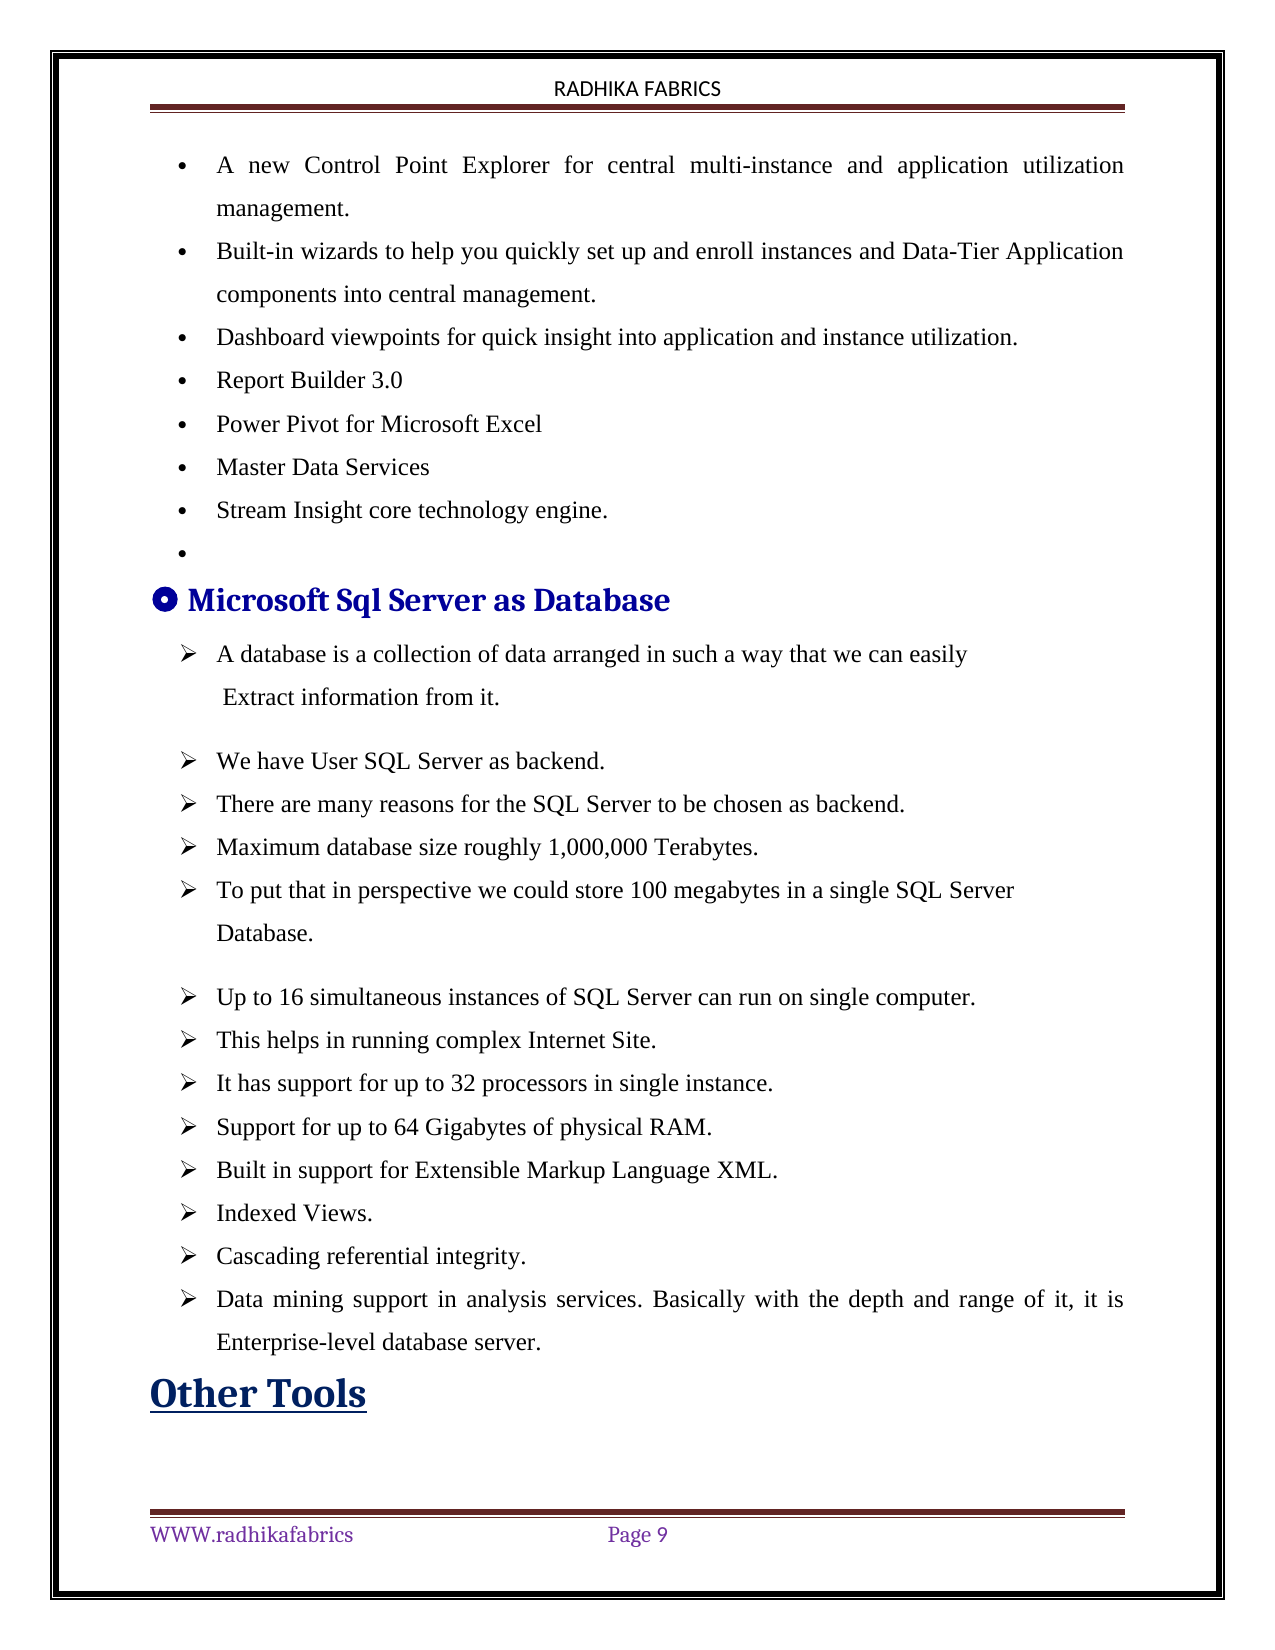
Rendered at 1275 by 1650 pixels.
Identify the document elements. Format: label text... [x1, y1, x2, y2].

text Extract information from it. [178, 682, 1125, 711]
list This helps in running complex Internet Site. [178, 1025, 1125, 1054]
list Report Builder 3.0 [178, 366, 1125, 394]
list Master Data Services [178, 452, 1125, 481]
list Maximum database size roughly 1,000,000 Terabytes. [178, 832, 1125, 861]
list Built in support for Extensible Markup Language XML. [178, 1155, 1125, 1183]
list To put that in perspective we could store 100 megabytes in a single SQL Server [178, 875, 1125, 904]
list Up to 16 simultaneous instances of SQL Server can run on single computer. [178, 982, 1125, 1011]
list There are many reasons for the SQL Server to be chosen as backend. [178, 789, 1125, 818]
list A database is a collection of data arranged in such a way that we can easily [178, 639, 1125, 667]
list Power Pivot for Microsoft Excel [178, 409, 1125, 437]
text Database. [178, 918, 1125, 947]
list Built-in wizards to help you quickly set up and enroll instances and Data-Tier Application components into central management. [178, 236, 1125, 308]
list Stream Insight core technology engine. [178, 495, 1125, 524]
list Indexed Views. [178, 1198, 1125, 1227]
list Support for up to 64 Gigabytes of physical RAM. [178, 1112, 1125, 1140]
list It has support for up to 32 processors in single instance. [178, 1068, 1125, 1097]
list A new Control Point Explorer for central multi-instance and application utilization management. [178, 150, 1125, 222]
list Microsoft Sql Server as Database [150, 581, 1125, 619]
list We have User SQL Server as backend. [178, 746, 1125, 774]
list Dashboard viewpoints for quick insight into application and instance utilization. [178, 322, 1125, 351]
list Cascading referential integrity. [178, 1241, 1125, 1270]
list Data mining support in analysis services. Basically with the depth and range of it, it is Enterprise-level database server. [178, 1284, 1125, 1356]
text Other Tools [150, 1370, 1125, 1418]
